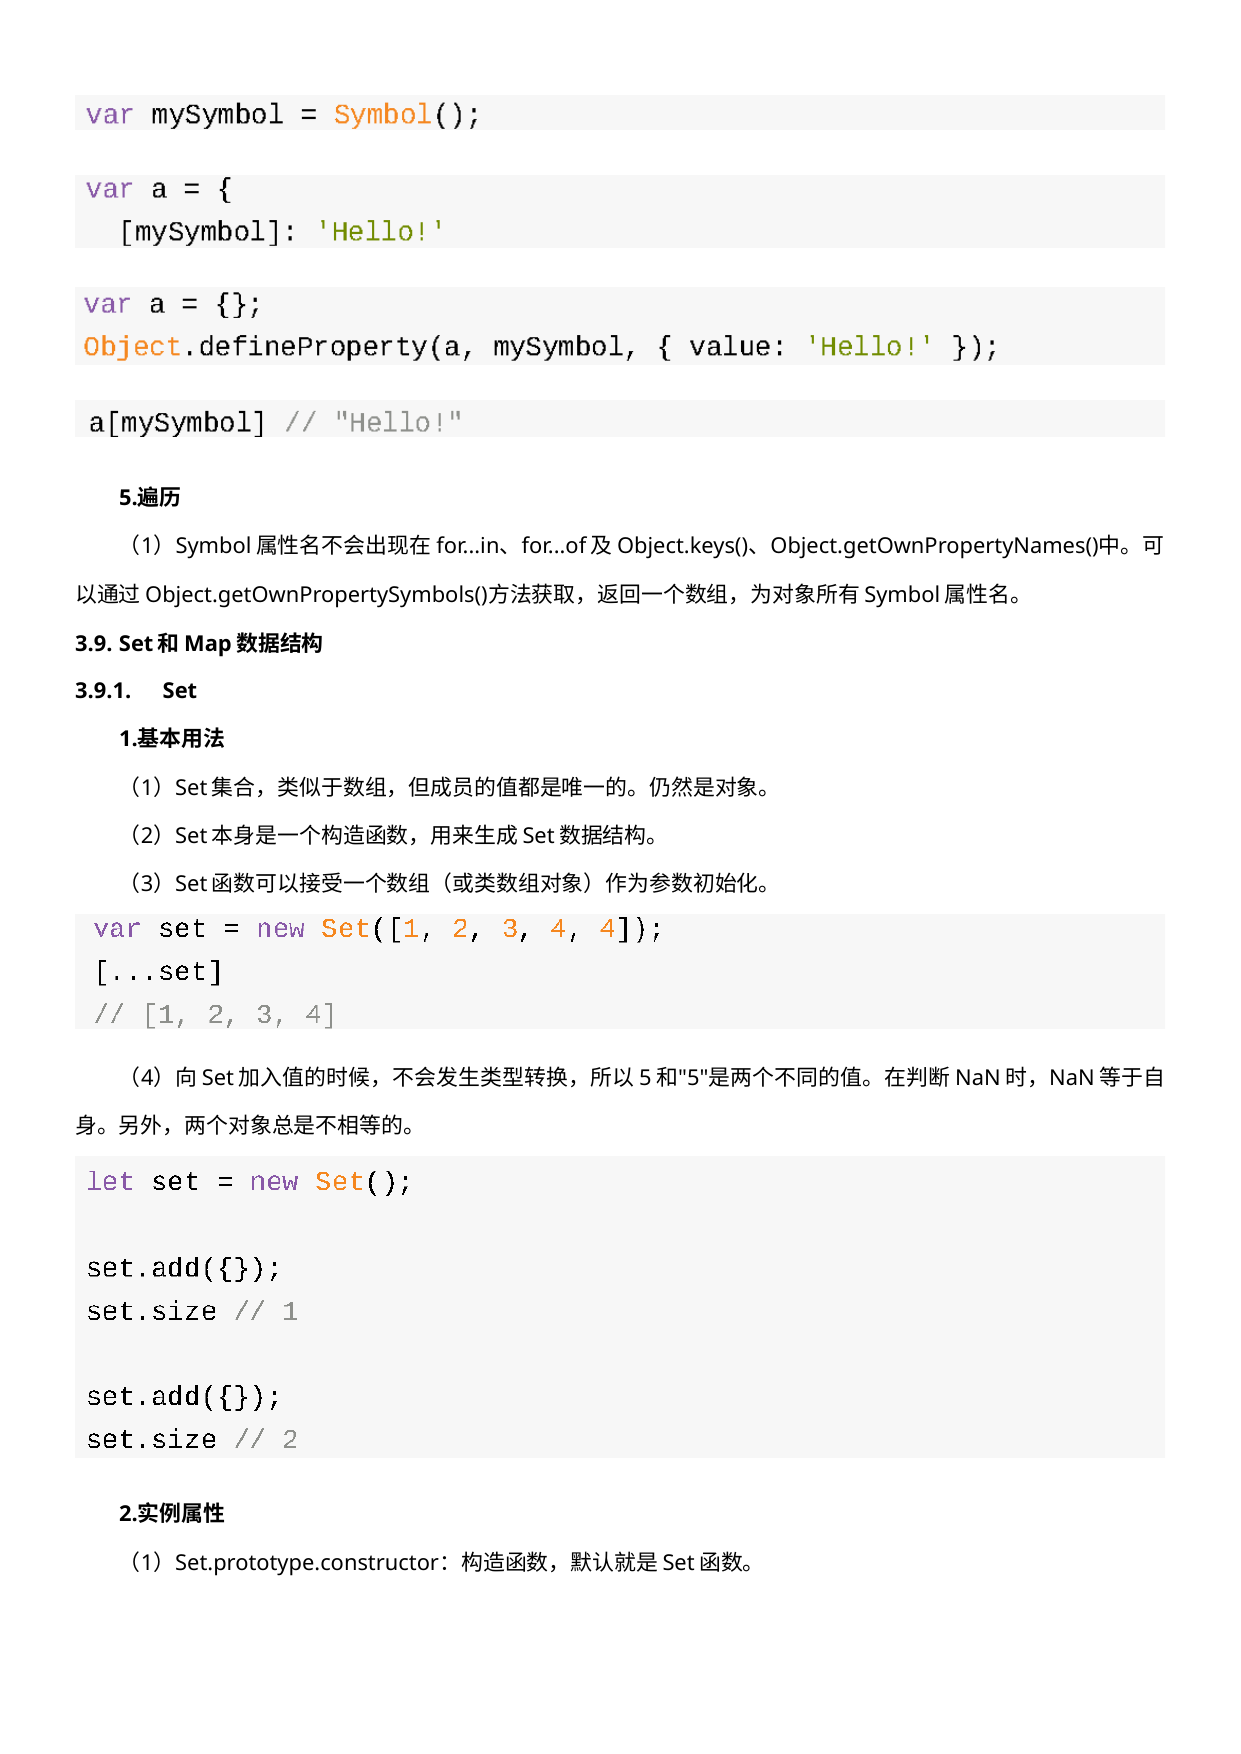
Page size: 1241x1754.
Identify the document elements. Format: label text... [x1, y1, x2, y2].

text （1）Set.prototype.constructor：构造函数，默认就是Set函数。 [75, 1544, 1165, 1577]
text 2.实例属性 [75, 1496, 1165, 1529]
text （3）Set函数可以接受一个数组（或类数组对象）作为参数初始化。 [75, 866, 1165, 898]
picture [75, 400, 1166, 437]
text （4）向Set加入值的时候，不会发生类型转换，所以5和"5"是两个不同的值。在判断NaN时，NaN等于自身。另外，两个对象总是不相等的。 [75, 1059, 1165, 1140]
text 5.遍历 [75, 480, 1165, 512]
text （1）Symbol属性名不会出现在for...in、for...of及Object.keys()、Object.getOwnPropertyNames()中。可以通过Object.getOwnPropertySymbols()方法获取，返回一个数组，为对象所有Symbol属性名。 [75, 528, 1165, 609]
picture [75, 1156, 1166, 1458]
picture [75, 95, 1166, 130]
text 1.基本用法 [75, 721, 1165, 753]
text （1）Set集合，类似于数组，但成员的值都是唯一的。仍然是对象。 [75, 769, 1165, 802]
picture [75, 287, 1166, 365]
picture [75, 175, 1166, 248]
text Set [75, 673, 1165, 706]
picture [75, 914, 1166, 1029]
text （2）Set本身是一个构造函数，用来生成Set数据结构。 [75, 818, 1165, 850]
text Set和Map数据结构 [75, 625, 1165, 658]
